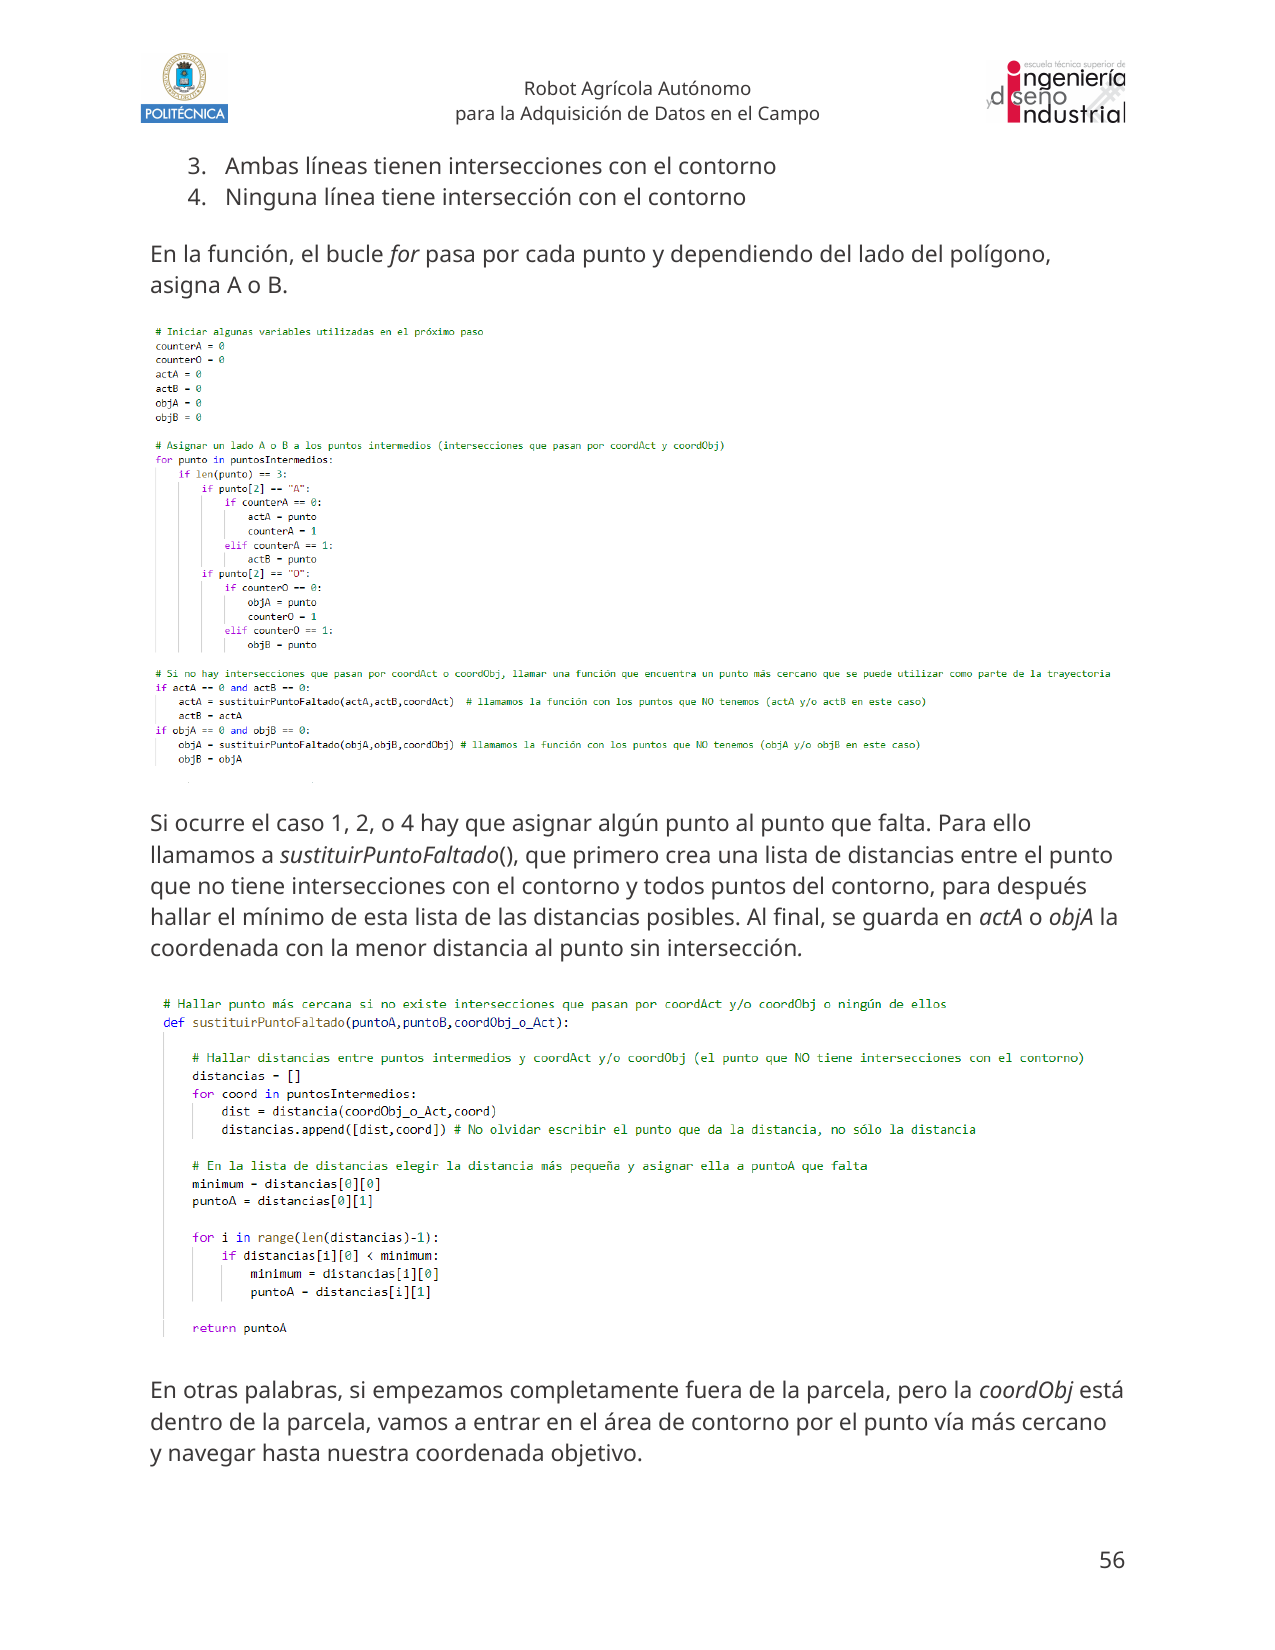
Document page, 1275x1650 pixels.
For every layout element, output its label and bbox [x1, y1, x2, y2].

picture [140, 53, 228, 123]
picture [986, 60, 1125, 123]
picture [150, 988, 1125, 1350]
picture [150, 325, 1125, 783]
